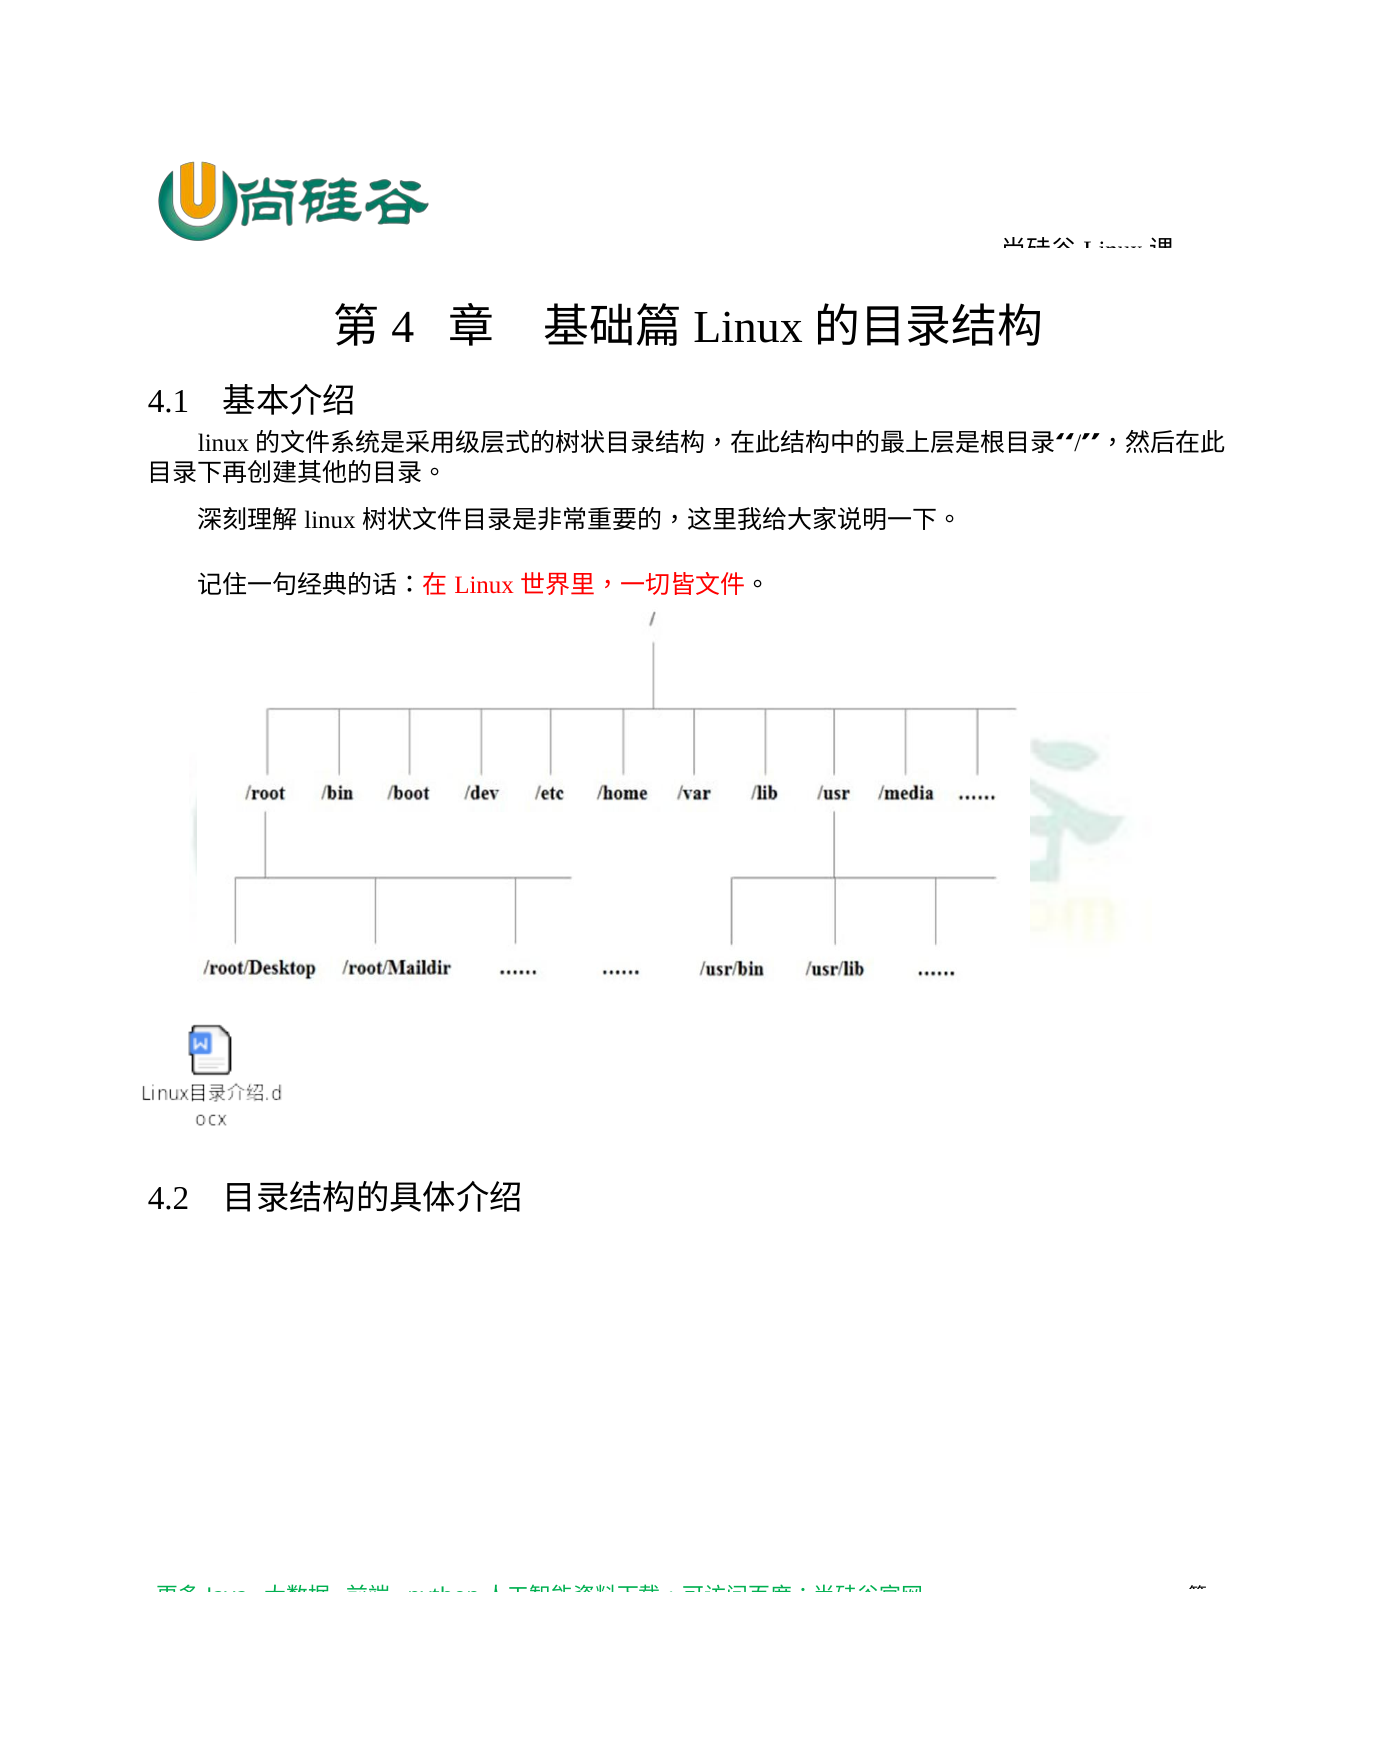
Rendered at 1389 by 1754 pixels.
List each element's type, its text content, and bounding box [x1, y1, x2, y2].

picture [147, 153, 436, 249]
subtitle 目录结构的具体介绍 [148, 1160, 1338, 1222]
picture [189, 601, 1152, 990]
subtitle 第 4 章 基础篇 Linux 的目录结构 [333, 279, 1338, 358]
text linux 的文件系统是采用级层式的树状目录结构，在此结构中的最上层是根目录“/”，然后在此目录下再创建其他的目录。 [148, 426, 1241, 488]
subtitle 基本介绍 [148, 358, 1338, 426]
text 深刻理解 linux 树状文件目录是非常重要的，这里我给大家说明一下。 [198, 488, 1338, 538]
text 记住一句经典的话：在 Linux 世界里，一切皆文件。 [198, 567, 1338, 601]
